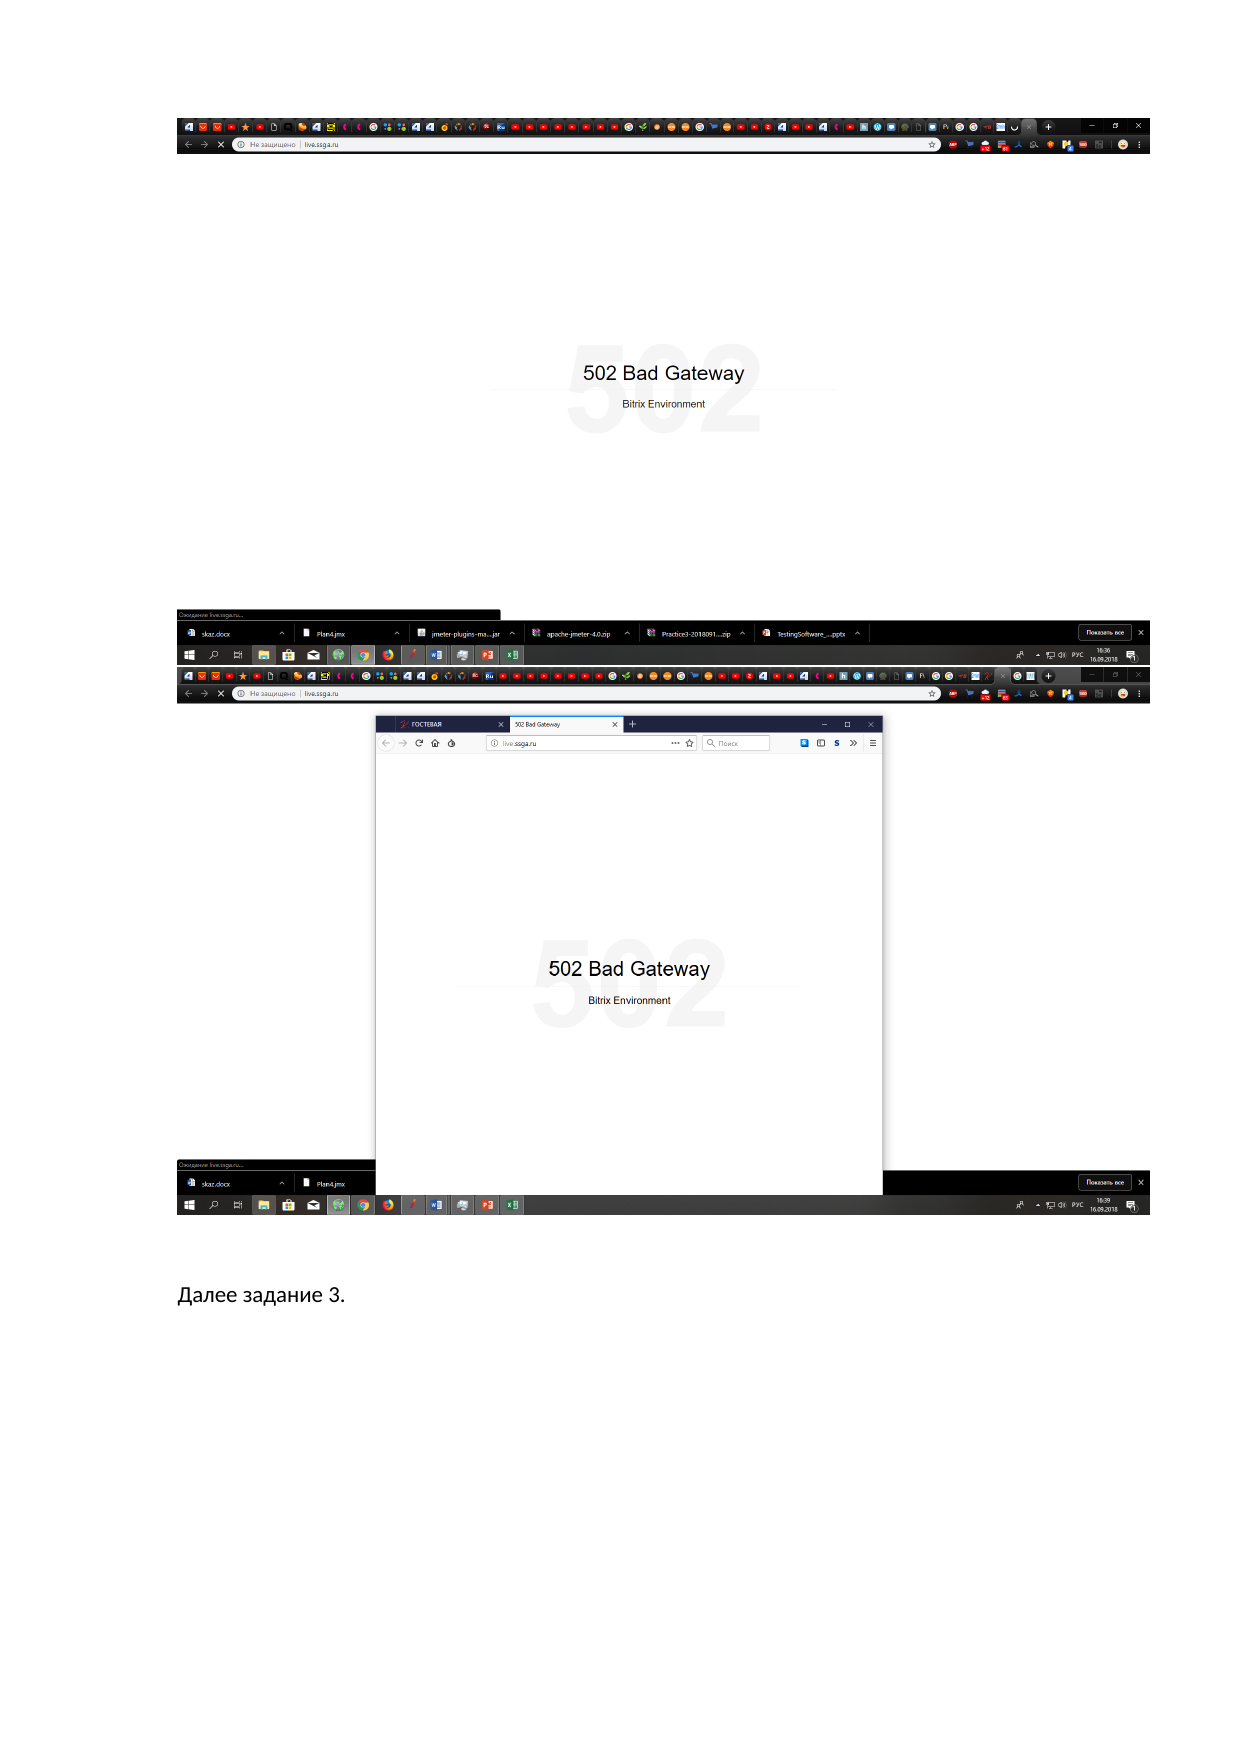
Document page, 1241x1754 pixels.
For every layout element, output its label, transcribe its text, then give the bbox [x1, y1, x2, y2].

text Далее задание 3. [177, 1280, 1152, 1308]
picture [177, 118, 1150, 665]
picture [177, 667, 1150, 1215]
